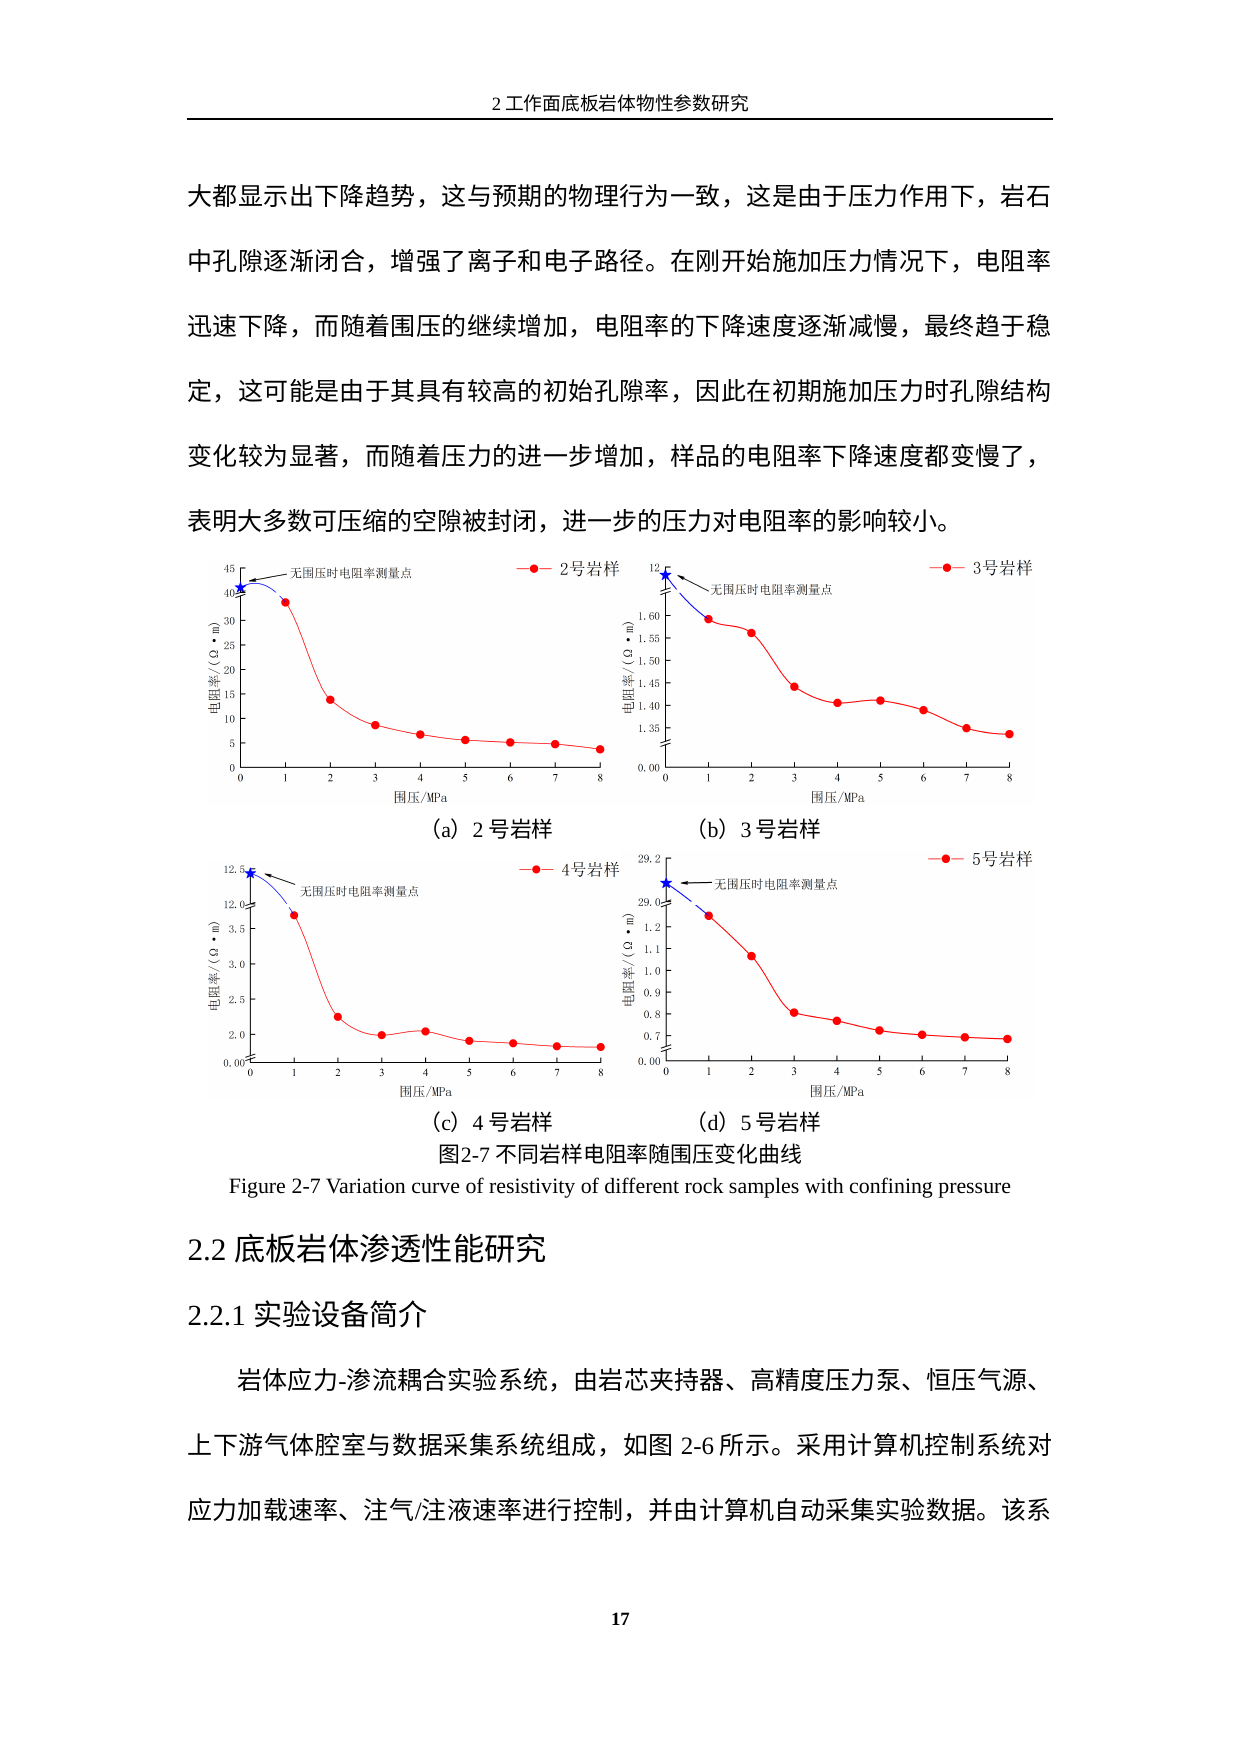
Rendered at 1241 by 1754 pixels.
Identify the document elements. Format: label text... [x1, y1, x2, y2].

picture [206, 559, 1034, 805]
text （c）4号岩样 （d）5号岩样 [187, 1104, 1053, 1137]
picture [206, 850, 1034, 1099]
list 实验设备简介 [187, 1292, 1053, 1334]
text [187, 162, 1053, 552]
text （a）2号岩样 （b）3号岩样 [187, 812, 1053, 844]
text Figure - Variation curve of resistivity of different rock samples with confining pressure [187, 1169, 1053, 1202]
list 底板岩体渗透性能研究（Study on Permeability of Floor Rock Mass） [187, 1214, 1053, 1279]
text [187, 1346, 1053, 1541]
